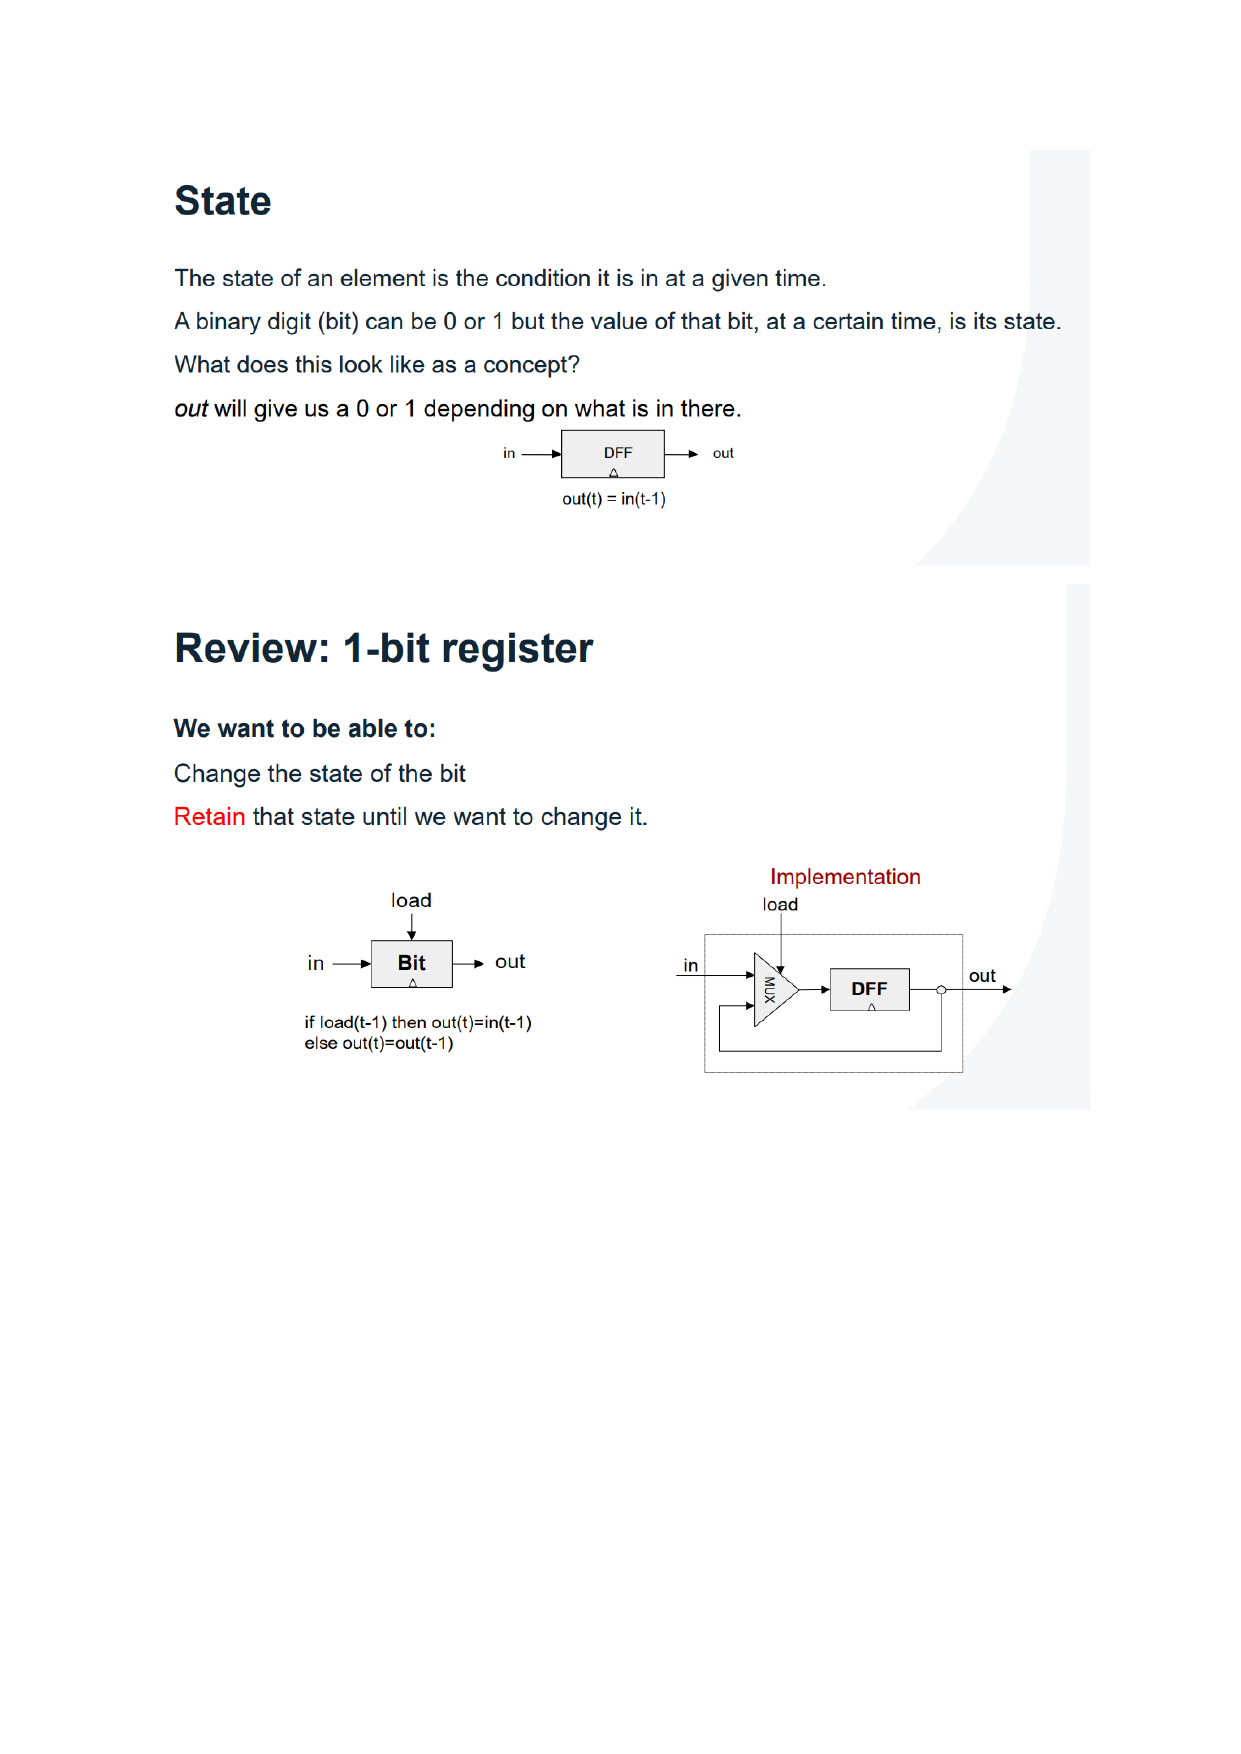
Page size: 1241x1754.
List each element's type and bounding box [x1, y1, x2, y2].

picture [150, 150, 1091, 566]
picture [150, 584, 1091, 1110]
